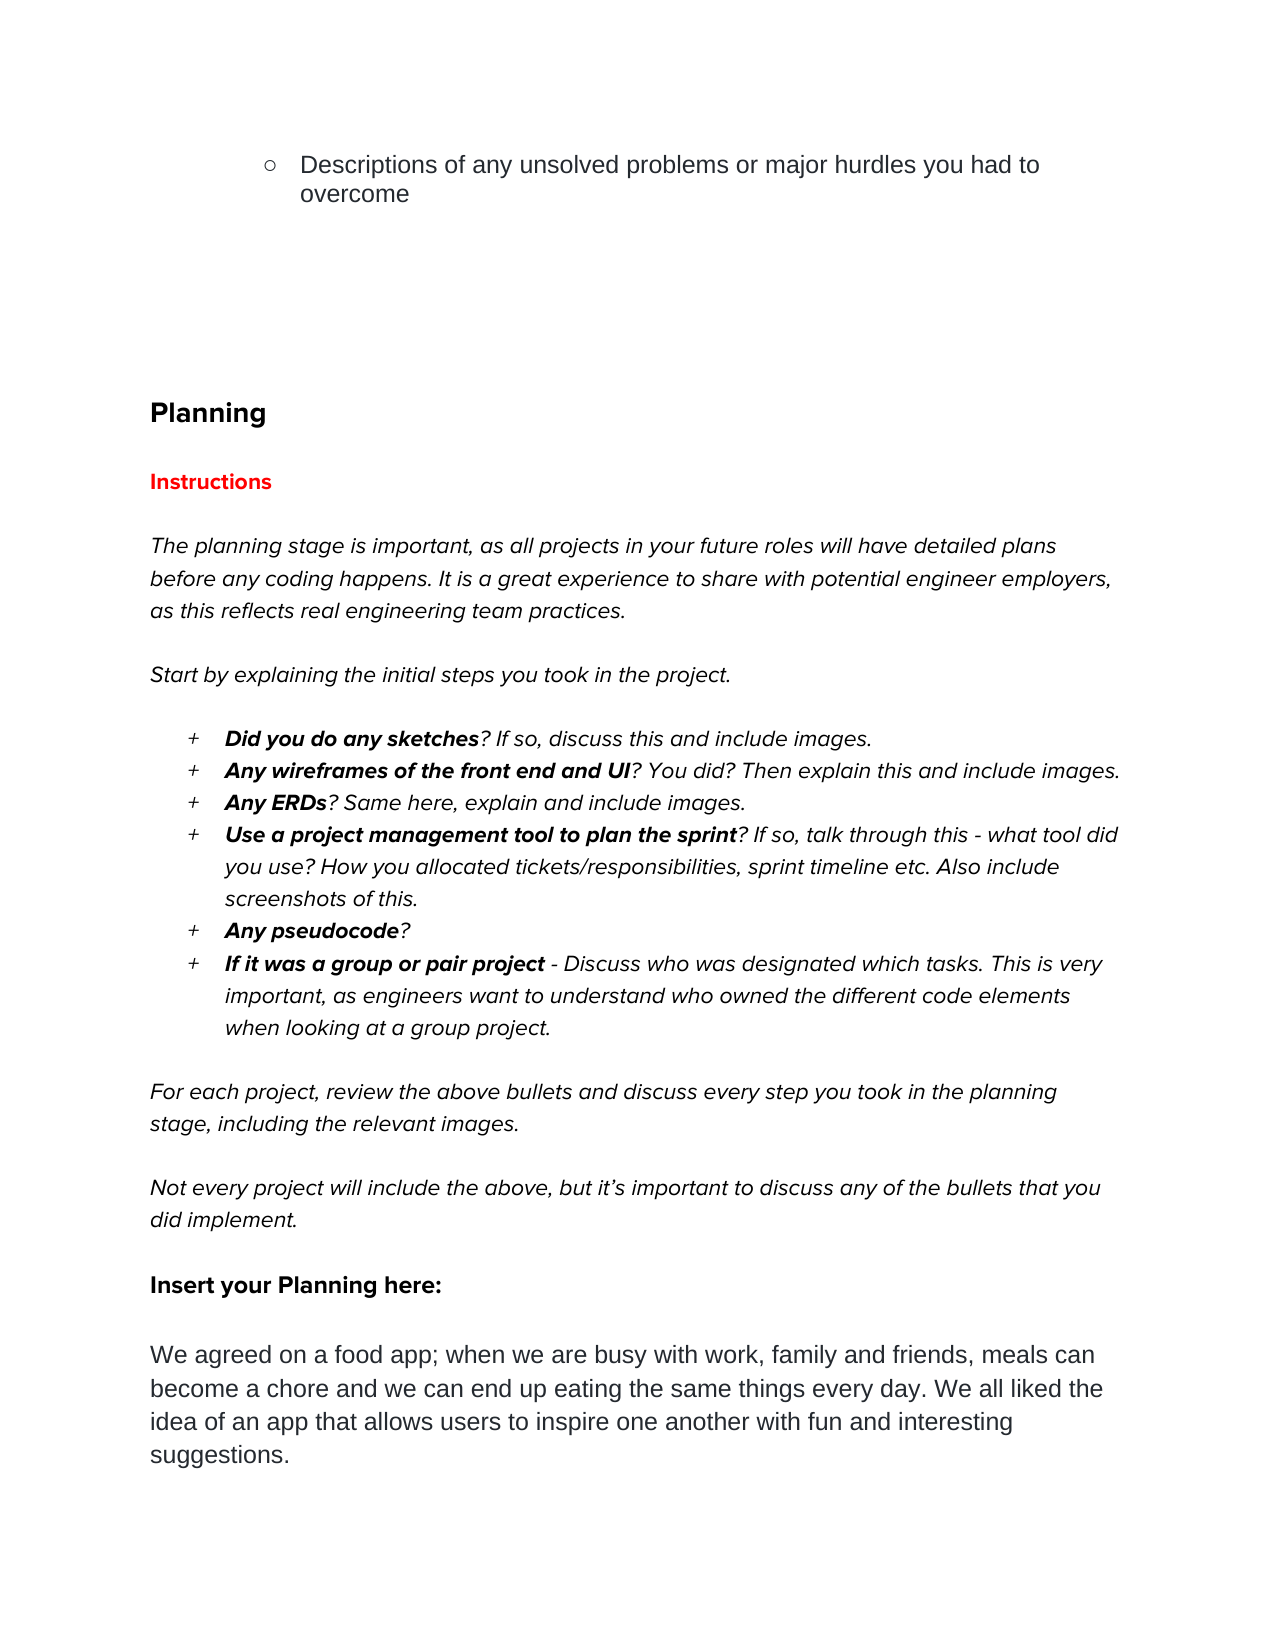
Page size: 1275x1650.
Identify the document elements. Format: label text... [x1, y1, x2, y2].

list Use a project management tool to plan the sprint? If so, talk through this - what tool did you use? How you allocated tickets/responsibilities, sprint timeline etc. Also include screenshots of this. [187, 822, 1125, 914]
text The planning stage is important, as all projects in your future roles will have detailed plans before any coding happens. It is a great experience to share with potential engineer employers, as this reflects real engineering team practices. [150, 533, 1125, 625]
text For each project, review the above bullets and discuss every step you took in the planning stage, including the relevant images. [150, 1078, 1125, 1138]
text Start by explaining the initial steps you took in the project. [150, 661, 1125, 689]
text Planning [150, 396, 1125, 431]
text We agreed on a food app; when we are busy with work, family and friends, meals can become a chore and we can end up eating the same things every day. We all liked the idea of an app that allows users to inspire one another with fun and interesting suggestions. [150, 1341, 1125, 1468]
list Any ERDs? Same here, explain and include images. [187, 789, 1125, 817]
text Insert your Planning here: [150, 1271, 1125, 1301]
list Descriptions of any unsolved problems or major hurdles you had to overcome [262, 150, 1125, 207]
text Not every project will include the above, but it’s important to discuss any of the bullets that you did implement. [150, 1174, 1125, 1234]
list Any pseudocode? [187, 918, 1125, 946]
list If it was a group or pair project - Discuss who was designated which tasks. This is very important, as engineers want to understand who owned the different code elements when looking at a group project. [187, 950, 1125, 1042]
list Any wireframes of the front end and UI? You did? Then explain this and include images. [187, 757, 1125, 785]
text Instructions [150, 469, 1125, 497]
list Did you do any sketches? If so, discuss this and include images. [187, 725, 1125, 753]
